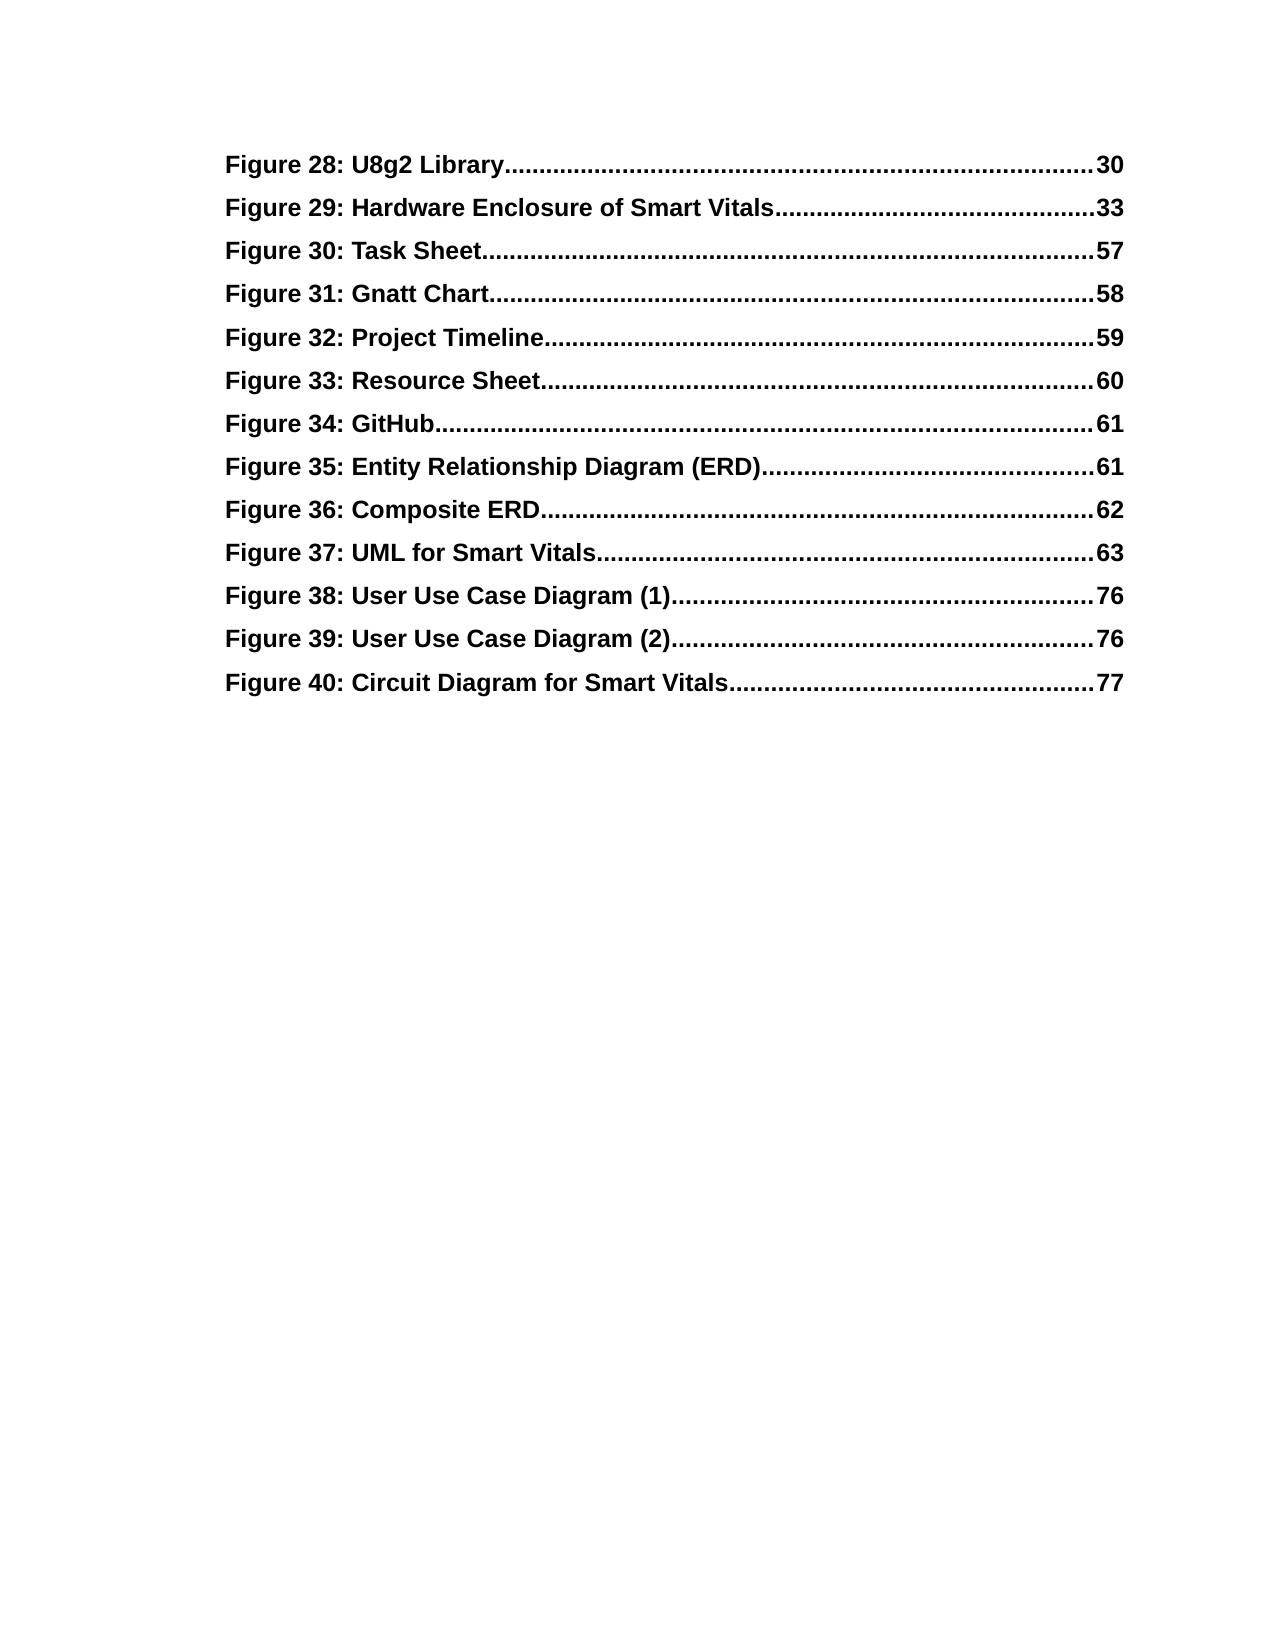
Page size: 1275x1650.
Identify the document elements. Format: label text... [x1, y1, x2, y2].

text Figure 30: Task Sheet 57 [225, 236, 1125, 265]
text Figure 28: U8g2 Library 30 [225, 150, 1125, 179]
text Figure 33: Resource Sheet 60 [225, 366, 1125, 394]
text Figure 34: GitHub 61 [225, 409, 1125, 437]
text Figure 37: UML for Smart Vitals 63 [225, 538, 1125, 567]
text Figure 38: User Use Case Diagram (1) 76 [225, 581, 1125, 610]
text Figure 29: Hardware Enclosure of Smart Vitals 33 [225, 193, 1125, 222]
text Figure 31: Gnatt Chart 58 [225, 279, 1125, 308]
text Figure 32: Project Timeline 59 [225, 322, 1125, 351]
text Figure 35: Entity Relationship Diagram (ERD) 61 [225, 452, 1125, 481]
text Figure 36: Composite ERD 62 [225, 495, 1125, 524]
text Figure 39: User Use Case Diagram (2) 76 [225, 624, 1125, 653]
text Figure 40: Circuit Diagram for Smart Vitals 77 [225, 667, 1125, 696]
